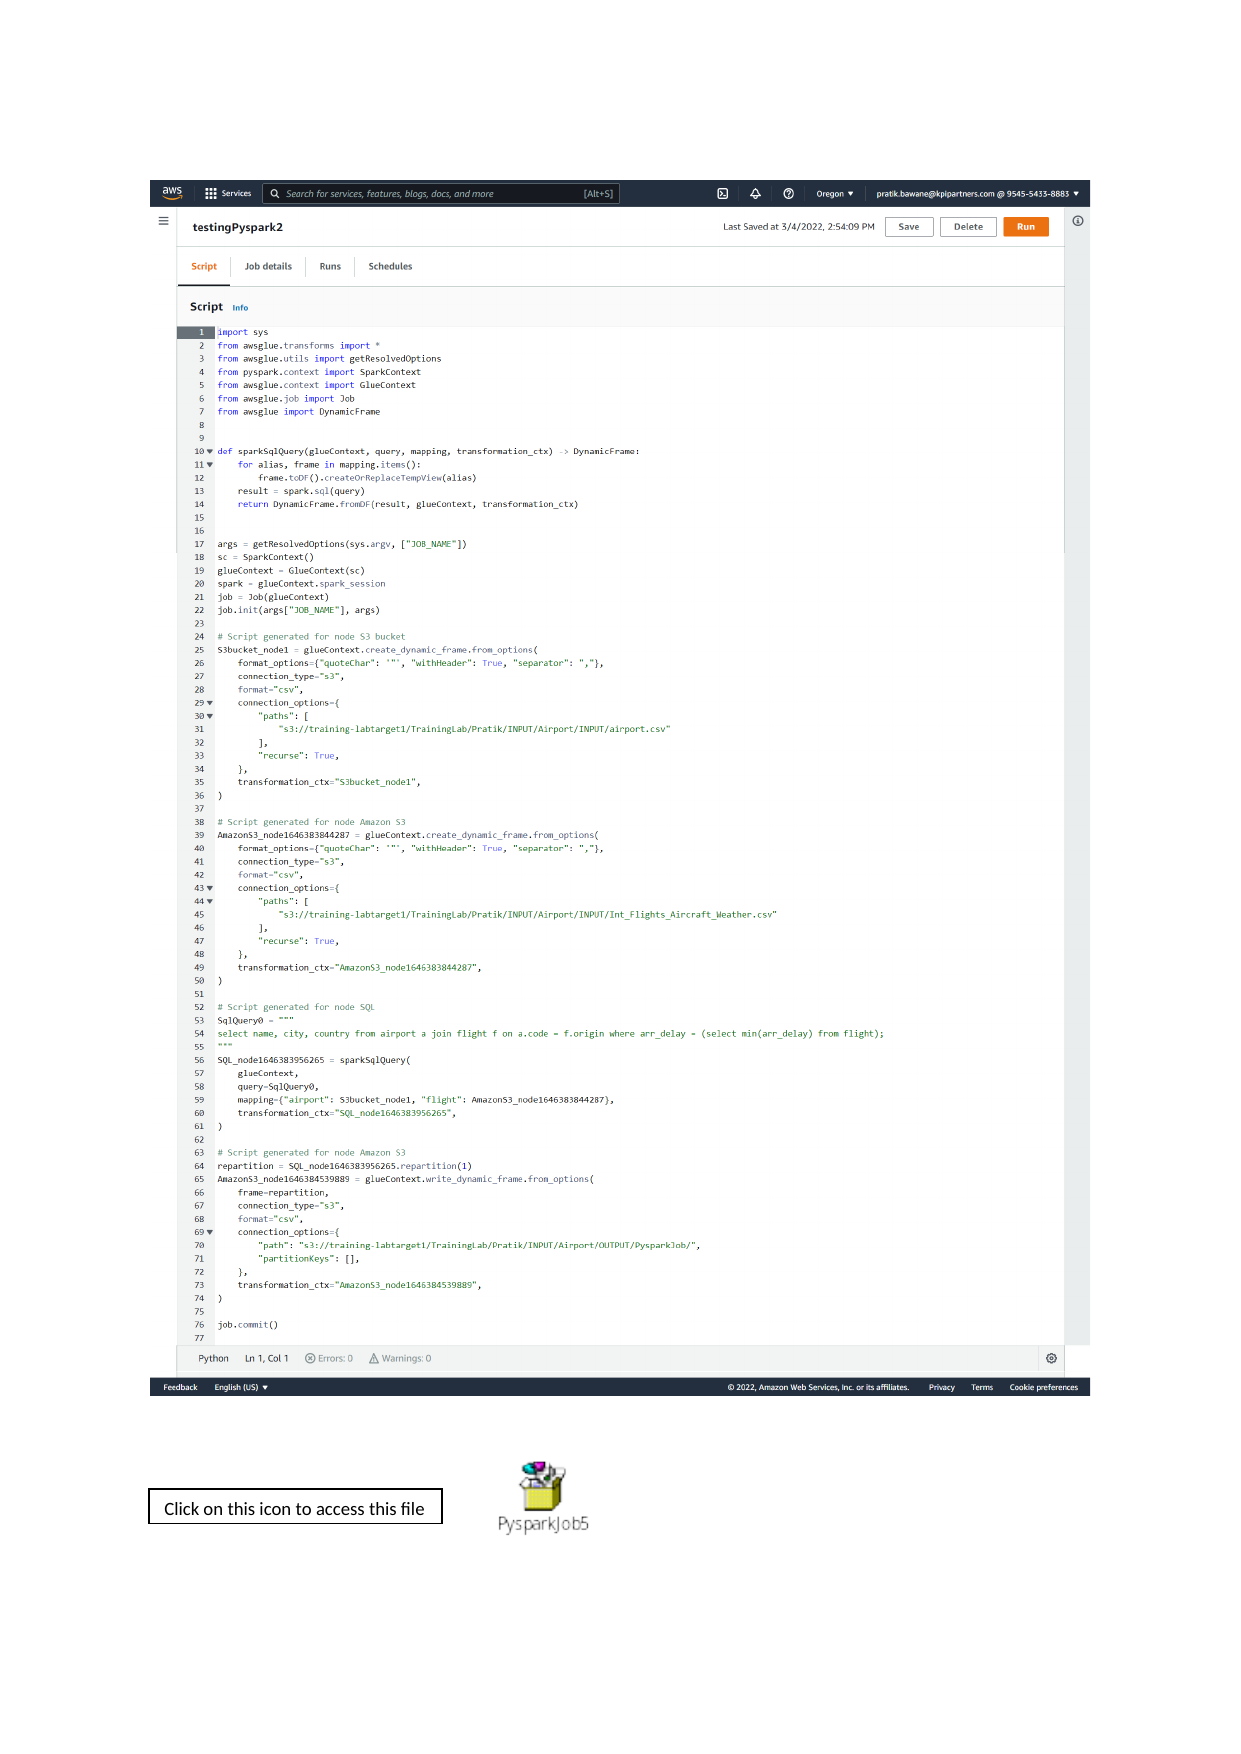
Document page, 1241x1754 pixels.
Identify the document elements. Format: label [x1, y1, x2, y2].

picture [150, 180, 1091, 1396]
